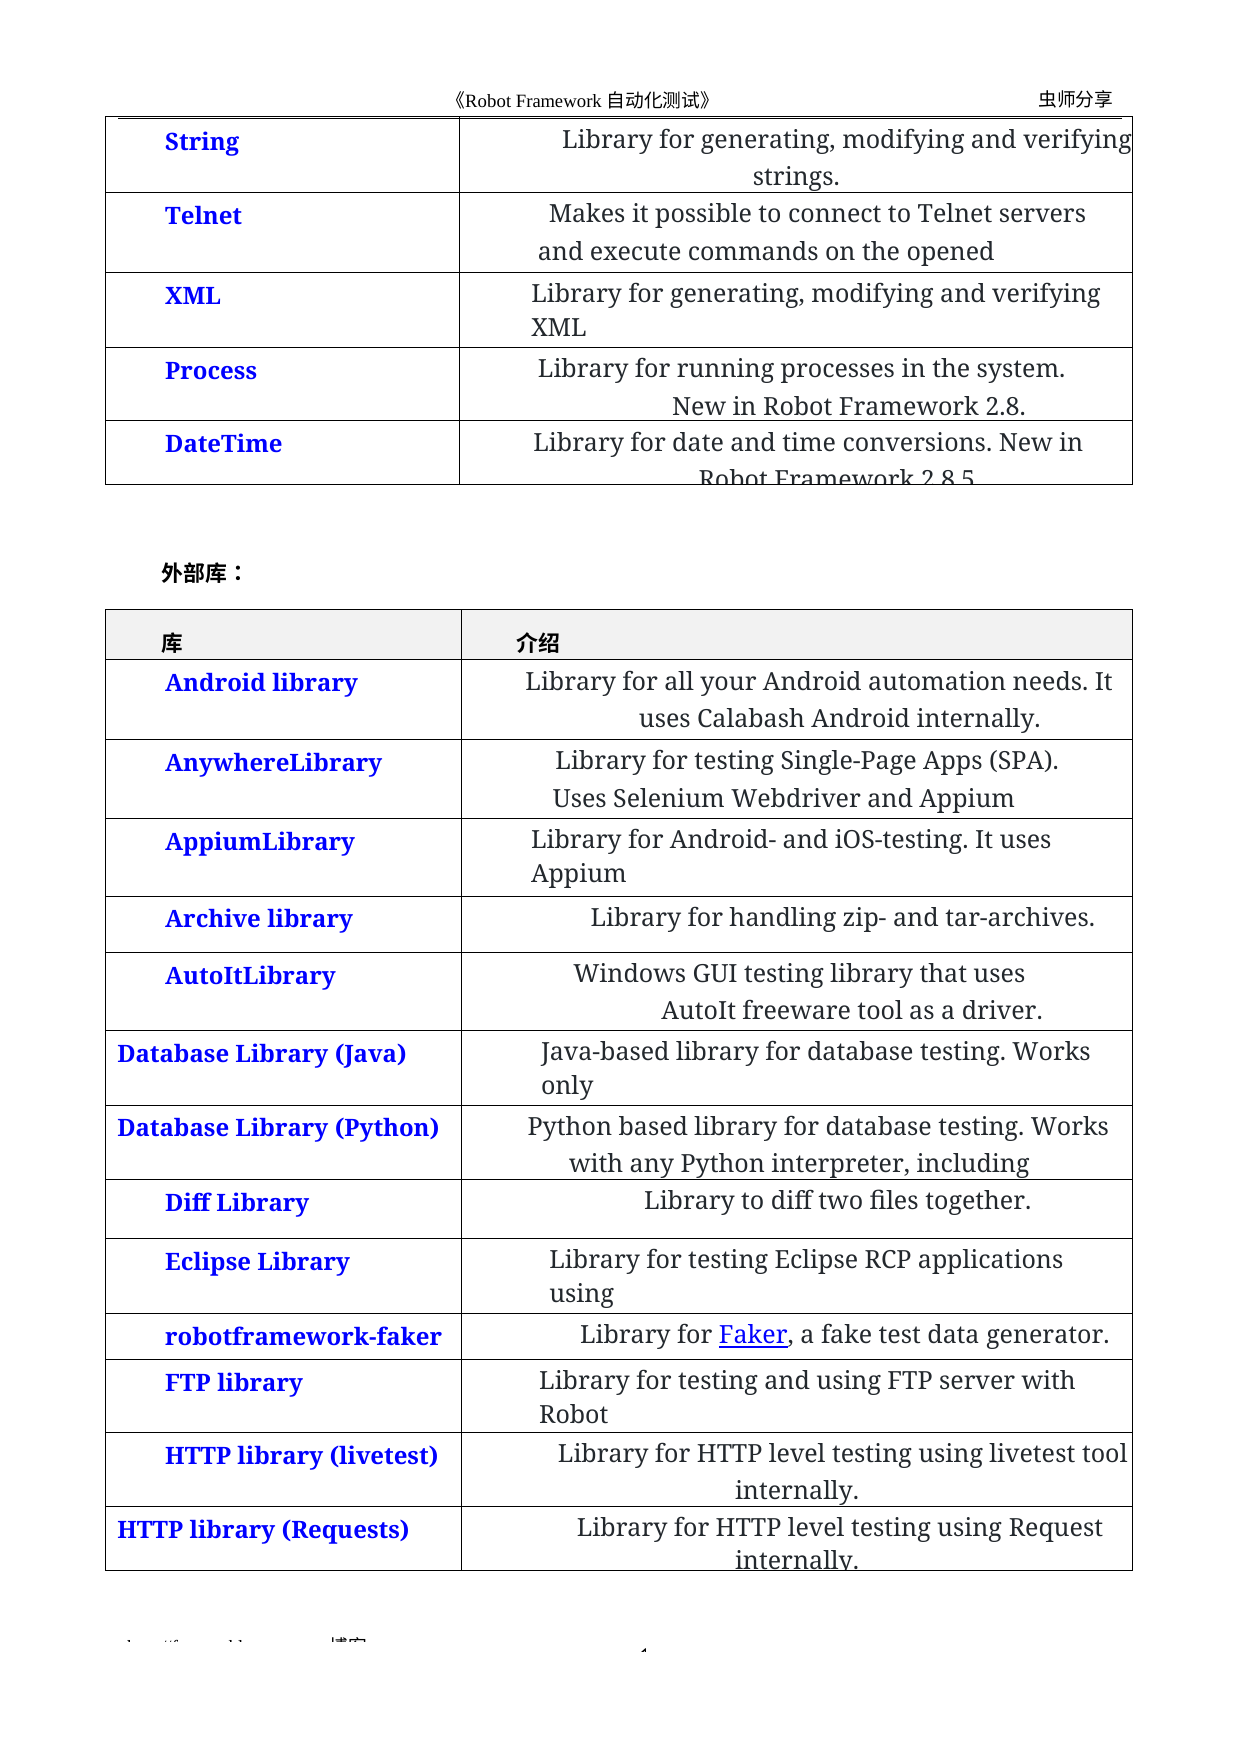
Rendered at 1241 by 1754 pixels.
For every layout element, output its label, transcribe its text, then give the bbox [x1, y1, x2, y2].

table_cell Library for all your Android automation needs. It uses Calabash Android internally. [462, 660, 1132, 739]
table_cell Archive library [106, 897, 461, 952]
table_header 介绍 [462, 610, 1132, 659]
table_cell robotframework-faker [106, 1314, 461, 1359]
table_cell Library for testing Single-Page Apps (SPA). Uses Selenium Webdriver and Appium internally. [462, 740, 1132, 817]
table_cell Windows GUI testing library that uses AutoIt freeware tool as a driver. [462, 953, 1132, 1030]
table_cell Library for generating, modifying and verifying XML files. [460, 273, 1132, 347]
table_cell Java-based library for database testing. Works only with Jython. [462, 1031, 1132, 1104]
table_cell Library for testing Eclipse RCP applications using SWT widgets. [462, 1239, 1132, 1313]
table_cell XML [106, 273, 459, 347]
table_cell Library for date and time conversions. New in Robot Framework 2.8.5. [460, 421, 1132, 484]
table_cell AppiumLibrary [106, 819, 461, 896]
table_cell Android library [106, 660, 461, 739]
table_cell HTTP library (Requests) [106, 1507, 461, 1569]
table_cell Library for Faker, a fake test data generator. [462, 1314, 1132, 1359]
table_cell Process [106, 348, 459, 420]
table_header Library for generating, modifying and verifying strings. [460, 117, 1132, 192]
table_cell AnywhereLibrary [106, 740, 461, 817]
table_cell AutoItLibrary [106, 953, 461, 1030]
table_header 库 [106, 610, 461, 659]
table_cell Telnet [106, 193, 459, 272]
subtitle 外部库： [162, 558, 1142, 587]
table_cell Library for HTTP level testing using livetest tool internally. [462, 1433, 1132, 1506]
table_cell Database Library (Java) [106, 1031, 461, 1104]
table_cell Diff Library [106, 1180, 461, 1238]
table_cell Library to diff two files together. [462, 1180, 1132, 1238]
table_cell Library for testing and using FTP server with Robot Framework. [462, 1360, 1132, 1432]
table_header String [106, 117, 459, 192]
table_cell Library for handling zip- and tar-archives. [462, 897, 1132, 952]
table_cell Eclipse Library [106, 1239, 461, 1313]
table_cell Python based library for database testing. Works with any Python interpreter, including Jython. [462, 1106, 1132, 1179]
table_cell Library for Android- and iOS-testing. It uses Appium internally. [462, 819, 1132, 896]
table_cell HTTP library (livetest) [106, 1433, 461, 1506]
table_cell Library for running processes in the system. New in Robot Framework 2.8. [460, 348, 1132, 420]
table_cell Makes it possible to connect to Telnet servers and execute commands on the opened connections. [460, 193, 1132, 272]
table_cell DateTime [106, 421, 459, 484]
table_cell Library for HTTP level testing using Request internally. [462, 1507, 1132, 1569]
table_cell Database Library (Python) [106, 1106, 461, 1179]
table_cell FTP library [106, 1360, 461, 1432]
